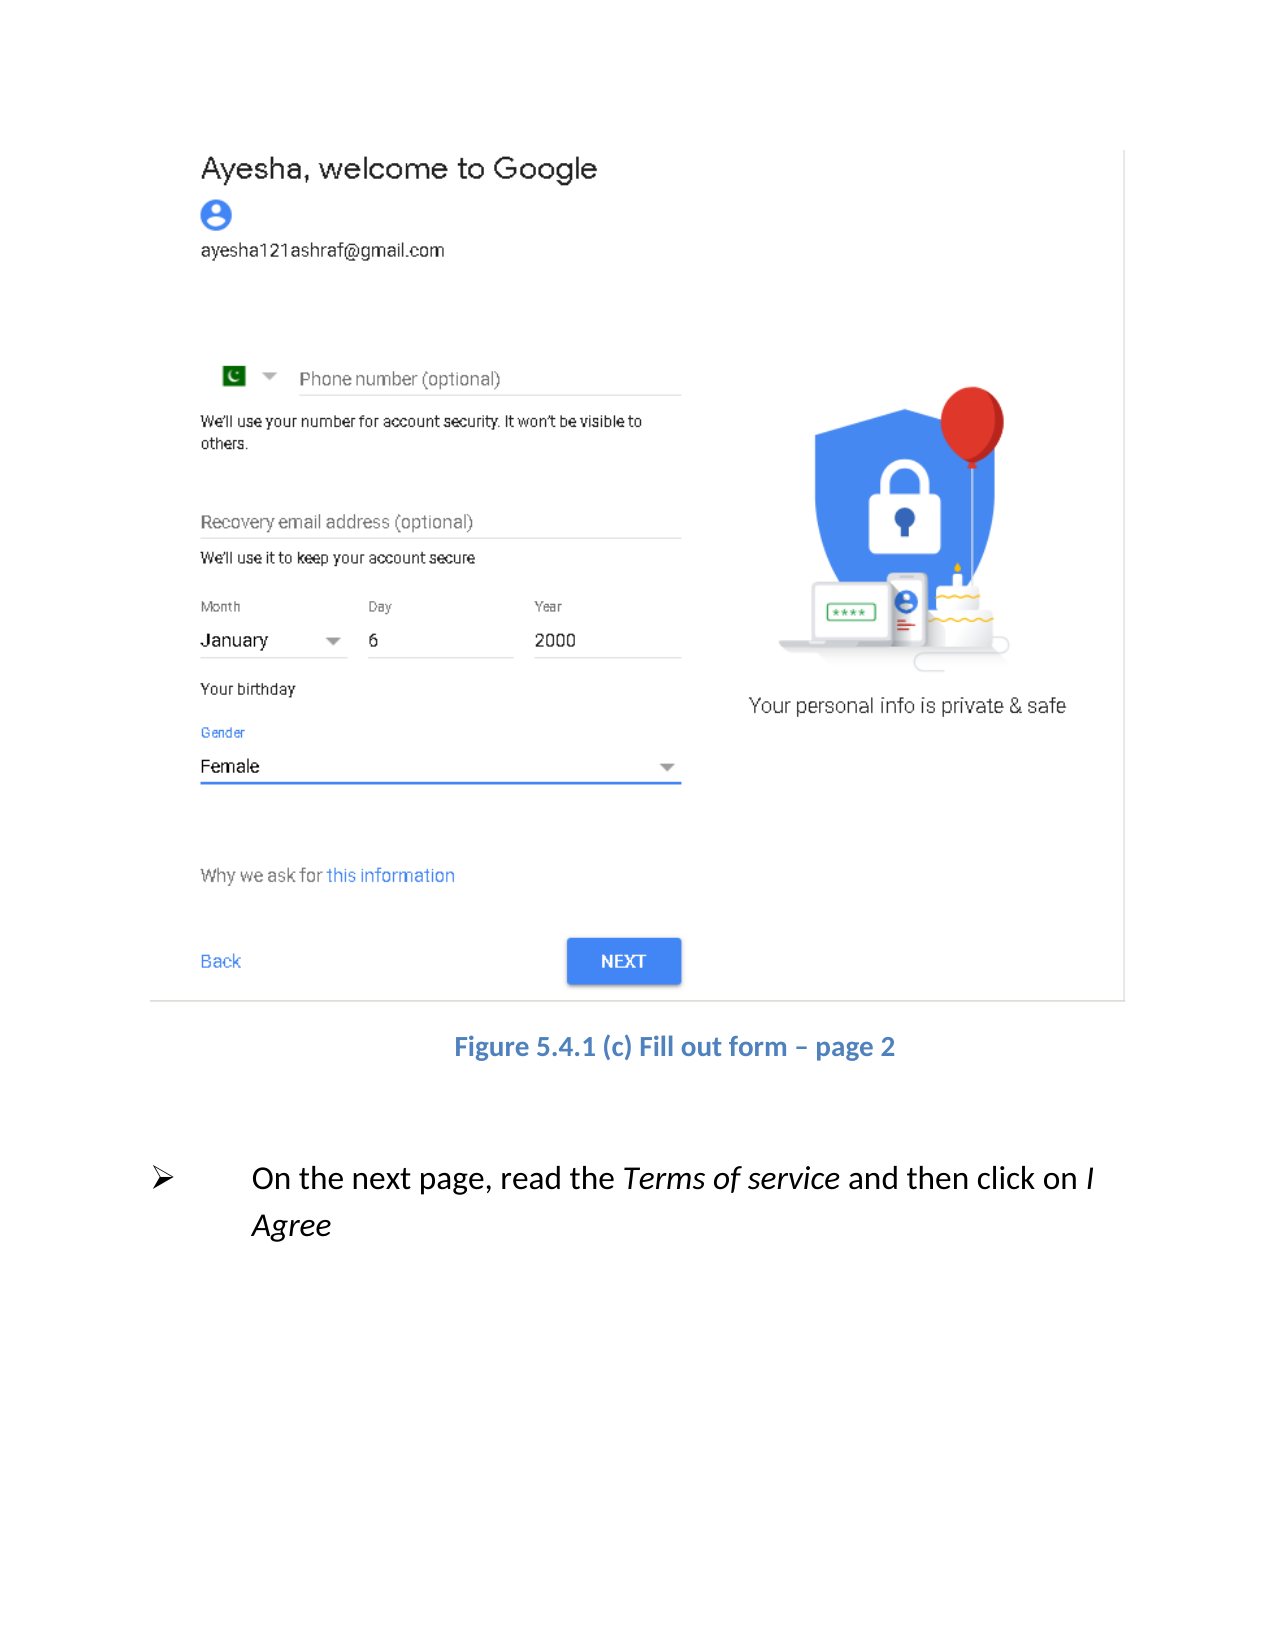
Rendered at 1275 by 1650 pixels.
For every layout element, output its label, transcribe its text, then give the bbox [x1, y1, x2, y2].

list On the next page, read the Terms of service and then click on I Agree [150, 1157, 1125, 1245]
list Figure 5.4.1 (c) Fill out form – page 2 [225, 1028, 1125, 1064]
picture [150, 150, 1125, 1003]
